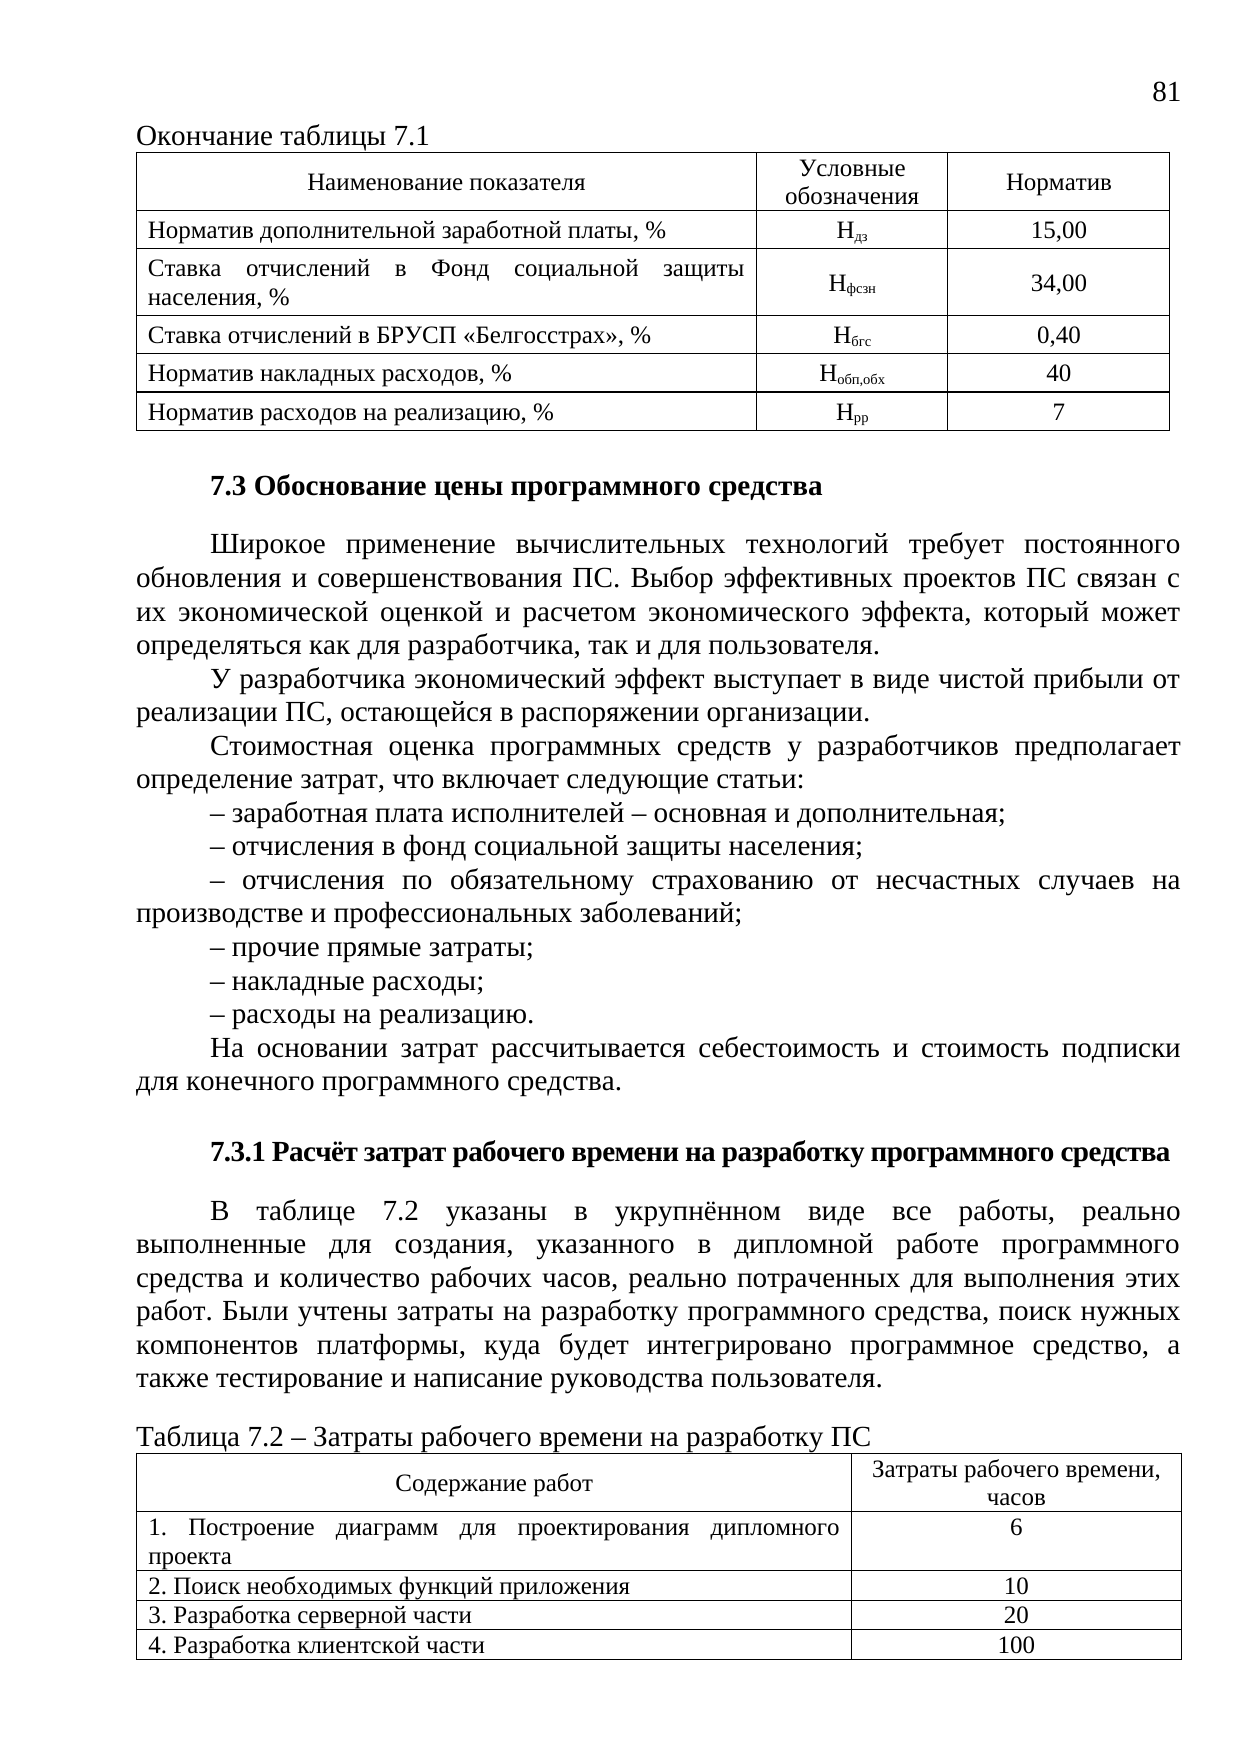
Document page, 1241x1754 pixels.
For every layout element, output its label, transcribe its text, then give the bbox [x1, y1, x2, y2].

text На основании затрат рассчитывается себестоимость и стоимость подписки для конечного программного средства. [136, 1030, 1181, 1097]
table_cell 4. Разработка клиентской части [137, 1630, 851, 1659]
table_cell Нрр [757, 393, 947, 429]
text Окончание таблицы 7.1 [136, 118, 1181, 152]
table_header Затраты рабочего времени, часов [852, 1454, 1181, 1511]
text – заработная плата исполнителей – основная и дополнительная; [136, 795, 1181, 828]
text Стоимостная оценка программных средств у разработчиков предполагает определение затрат, что включает следующие статьи: [136, 728, 1181, 795]
table_cell Нбгс [757, 316, 947, 353]
table_cell 3. Разработка серверной части [137, 1601, 851, 1629]
text У разработчика экономический эффект выступает в виде чистой прибыли от реализации ПС, остающейся в распоряжении организации. [136, 661, 1181, 728]
text – прочие прямые затраты; [136, 929, 1181, 963]
table_cell Норматив накладных расходов, % [137, 354, 756, 391]
table_cell 10 [852, 1571, 1181, 1599]
text В таблице 7.2 указаны в укрупнённом виде все работы, реально выполненные для создания, указанного в дипломной работе программного средства и количество рабочих часов, реально потраченных для выполнения этих работ. Были учтены затраты на разработку программного средства, поиск нужных компонентов платформы, куда будет интегрировано программное средство, а также тестирование и написание руководства пользователя. [136, 1193, 1181, 1394]
text – расходы на реализацию. [136, 996, 1181, 1030]
table_header Наименование показателя [137, 153, 756, 210]
subtitle 7.3.1 Расчёт затрат рабочего времени на разработку программного средства [136, 1134, 1181, 1168]
table_cell 0,40 [948, 316, 1169, 353]
table_header Содержание работ [137, 1454, 851, 1511]
table_cell 1. Построение диаграмм для проектирования дипломного проекта [137, 1512, 851, 1570]
table_cell 15,00 [948, 211, 1169, 248]
table_cell Нфсзн [757, 249, 947, 315]
table_cell Норматив расходов на реализацию, % [137, 393, 756, 429]
table_cell Нобп,обх [757, 354, 947, 391]
table_header Норматив [948, 153, 1169, 210]
table_header Условные обозначения [757, 153, 947, 210]
table_cell 6 [852, 1512, 1181, 1570]
text Широкое применение вычислительных технологий требует постоянного обновления и совершенствования ПС. Выбор эффективных проектов ПС связан с их экономической оценкой и расчетом экономического эффекта, который может определяться как для разработчика, так и для пользователя. [136, 527, 1181, 661]
text – накладные расходы; [136, 963, 1181, 996]
table_cell Ставка отчислений в БРУСП «Белгосстрах», % [137, 316, 756, 353]
text Таблица 7.2 – Затраты рабочего времени на разработку ПС [136, 1419, 1181, 1453]
table_cell 2. Поиск необходимых функций приложения [137, 1571, 851, 1599]
table_cell 7 [948, 393, 1169, 429]
table_cell Норматив дополнительной заработной платы, % [137, 211, 756, 248]
table_cell 20 [852, 1601, 1181, 1629]
text – отчисления в фонд социальной защиты населения; [136, 828, 1181, 862]
table_cell 34,00 [948, 249, 1169, 315]
table_cell Ндз [757, 211, 947, 248]
table_cell Ставка отчислений в Фонд социальной защиты населения, % [137, 249, 756, 315]
table_cell 40 [948, 354, 1169, 391]
text 7.3 Обоснование цены программного средства [136, 468, 1181, 502]
text – отчисления по обязательному страхованию от несчастных случаев на производстве и профессиональных заболеваний; [136, 862, 1181, 929]
table_cell 100 [852, 1630, 1181, 1659]
